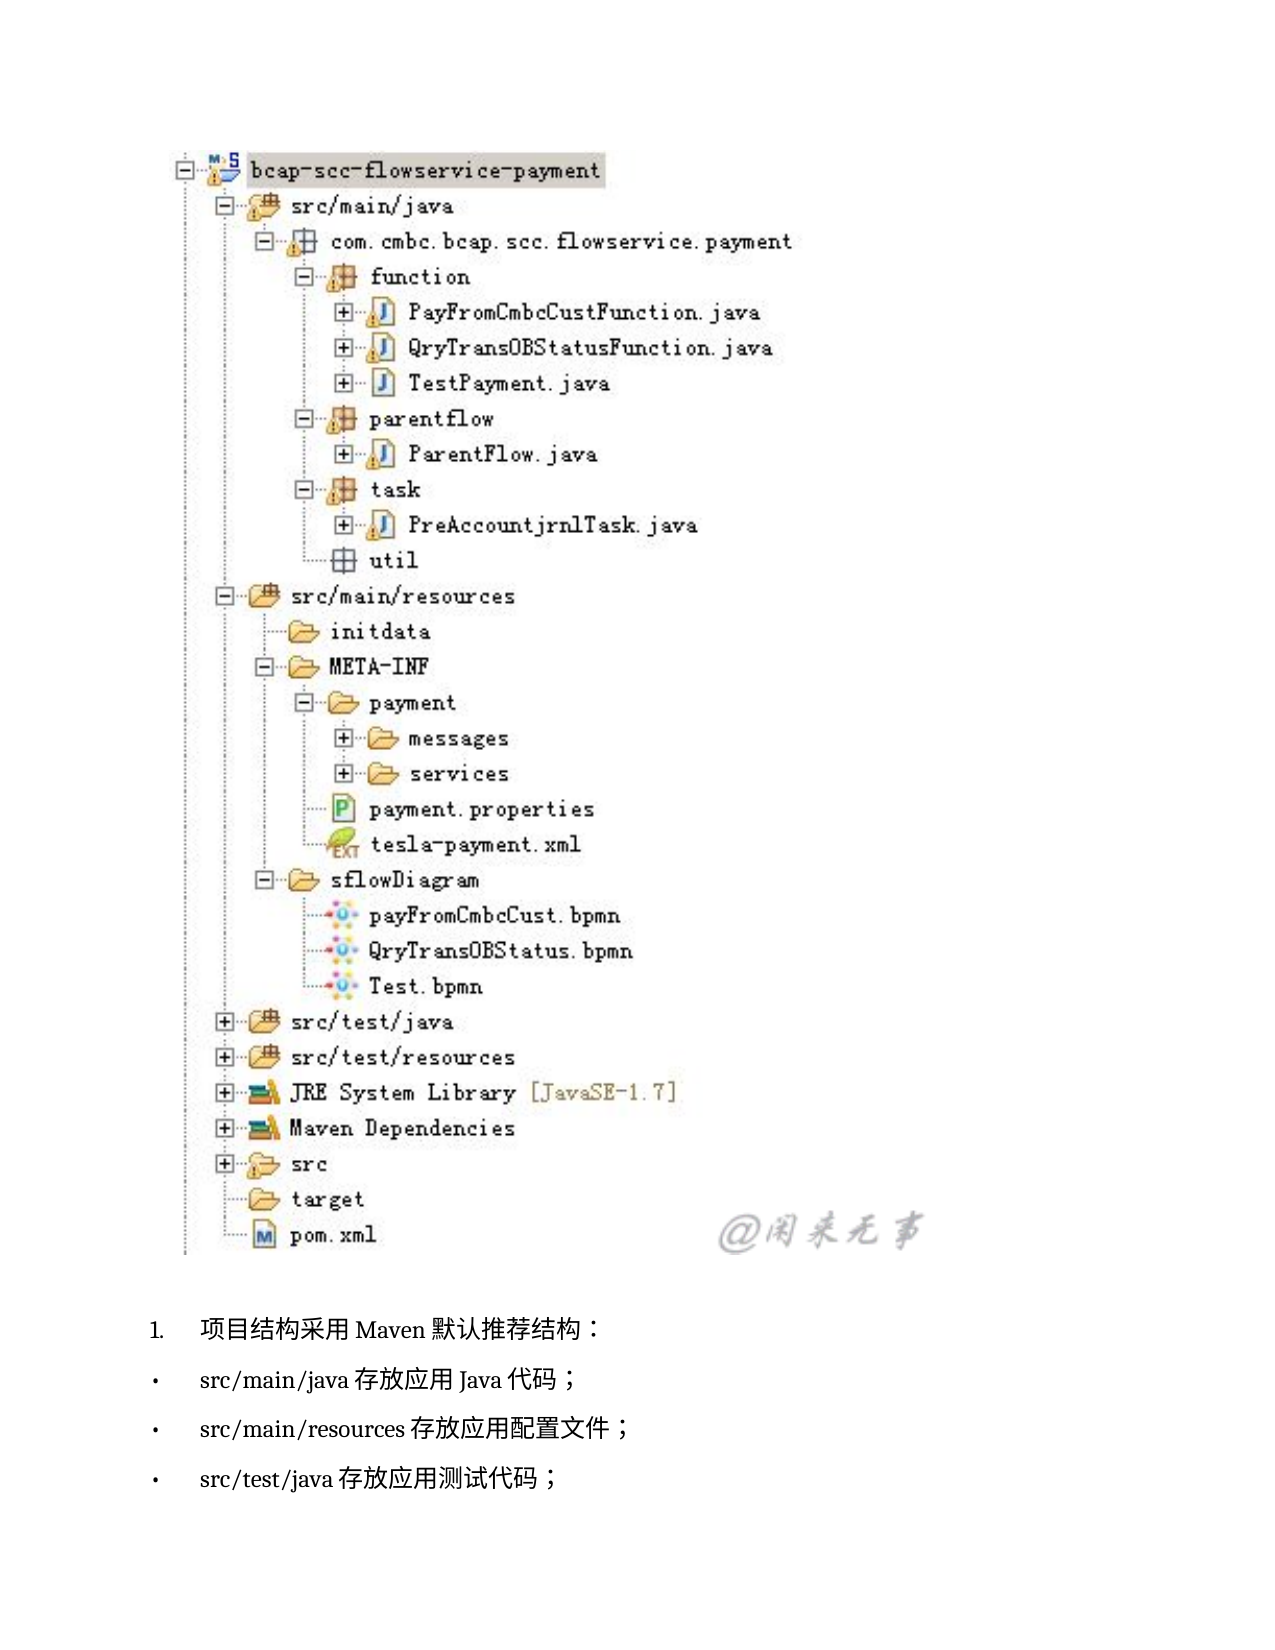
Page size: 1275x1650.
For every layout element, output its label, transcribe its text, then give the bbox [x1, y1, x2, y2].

picture [168, 150, 938, 1255]
list src/test/java存放应用测试代码； [150, 1465, 1125, 1494]
list src/main/java存放应用Java代码； [150, 1366, 1125, 1394]
list 项目结构采用Maven默认推荐结构： [150, 1316, 1125, 1345]
list src/main/resources存放应用配置文件； [150, 1415, 1125, 1444]
